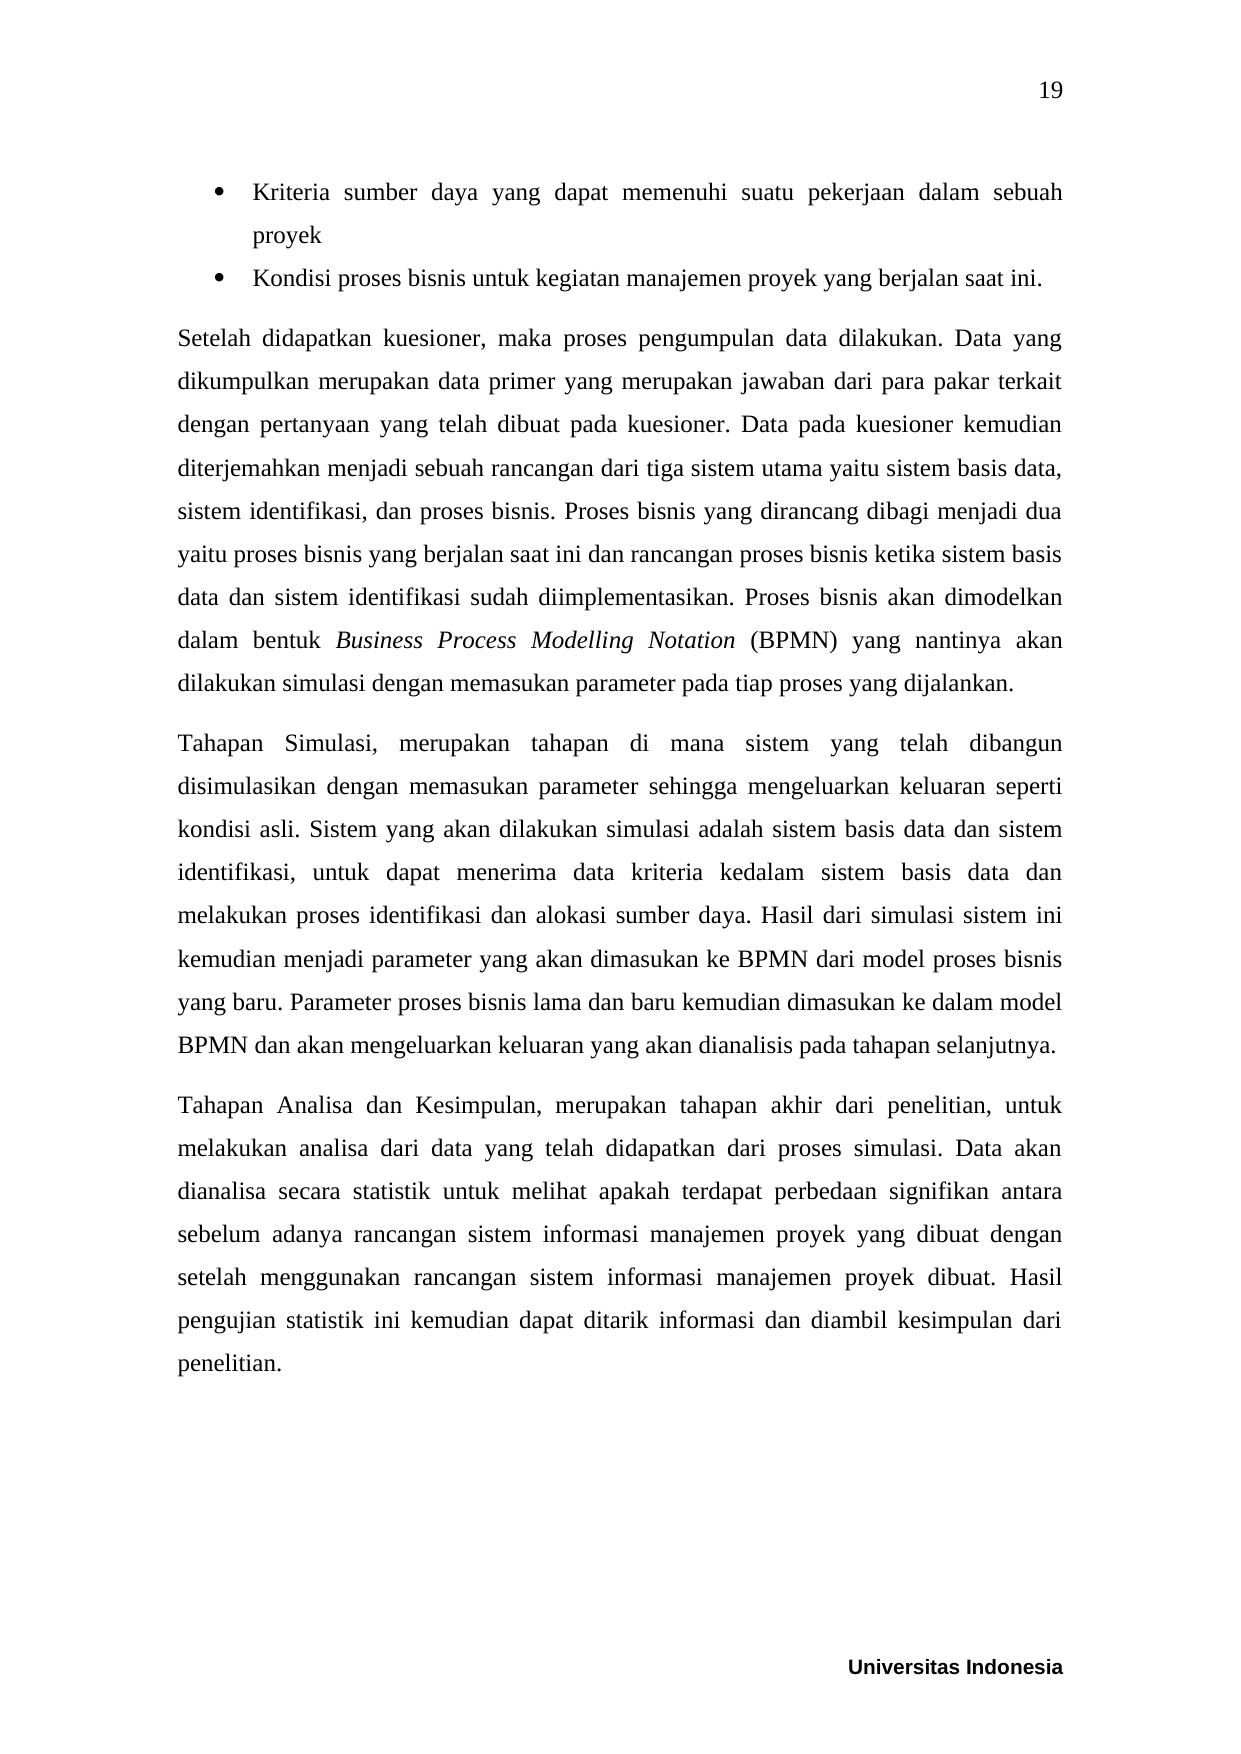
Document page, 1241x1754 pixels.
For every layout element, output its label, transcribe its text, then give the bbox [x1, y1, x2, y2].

list Kondisi proses bisnis untuk kegiatan manajemen proyek yang berjalan saat ini. [215, 263, 1063, 292]
text Tahapan Simulasi, merupakan tahapan di mana sistem yang telah dibangun disimulasikan dengan memasukan parameter sehingga mengeluarkan keluaran seperti kondisi asli. Sistem yang akan dilakukan simulasi adalah sistem basis data dan sistem identifikasi, untuk dapat menerima data kriteria kedalam sistem basis data dan melakukan proses identifikasi dan alokasi sumber daya. Hasil dari simulasi sistem ini kemudian menjadi parameter yang akan dimasukan ke BPMN dari model proses bisnis yang baru. Parameter proses bisnis lama dan baru kemudian dimasukan ke dalam model BPMN dan akan mengeluarkan keluaran yang akan dianalisis pada tahapan selanjutnya. [177, 728, 1063, 1059]
list Kriteria sumber daya yang dapat memenuhi suatu pekerjaan dalam sebuah proyek [215, 177, 1063, 249]
text Setelah didapatkan kuesioner, maka proses pengumpulan data dilakukan. Data yang dikumpulkan merupakan data primer yang merupakan jawaban dari para pakar terkait dengan pertanyaan yang telah dibuat pada kuesioner. Data pada kuesioner kemudian diterjemahkan menjadi sebuah rancangan dari tiga sistem utama yaitu sistem basis data, sistem identifikasi, dan proses bisnis. Proses bisnis yang dirancang dibagi menjadi dua yaitu proses bisnis yang berjalan saat ini dan rancangan proses bisnis ketika sistem basis data dan sistem identifikasi sudah diimplementasikan. Proses bisnis akan dimodelkan dalam bentuk Business Process Modelling Notation (BPMN) yang nantinya akan dilakukan simulasi dengan memasukan parameter pada tiap proses yang dijalankan. [177, 323, 1063, 697]
text Tahapan Analisa dan Kesimpulan, merupakan tahapan akhir dari penelitian, untuk melakukan analisa dari data yang telah didapatkan dari proses simulasi. Data akan dianalisa secara statistik untuk melihat apakah terdapat perbedaan signifikan antara sebelum adanya rancangan sistem informasi manajemen proyek yang dibuat dengan setelah menggunakan rancangan sistem informasi manajemen proyek dibuat. Hasil pengujian statistik ini kemudian dapat ditarik informasi dan diambil kesimpulan dari penelitian. [177, 1090, 1063, 1377]
